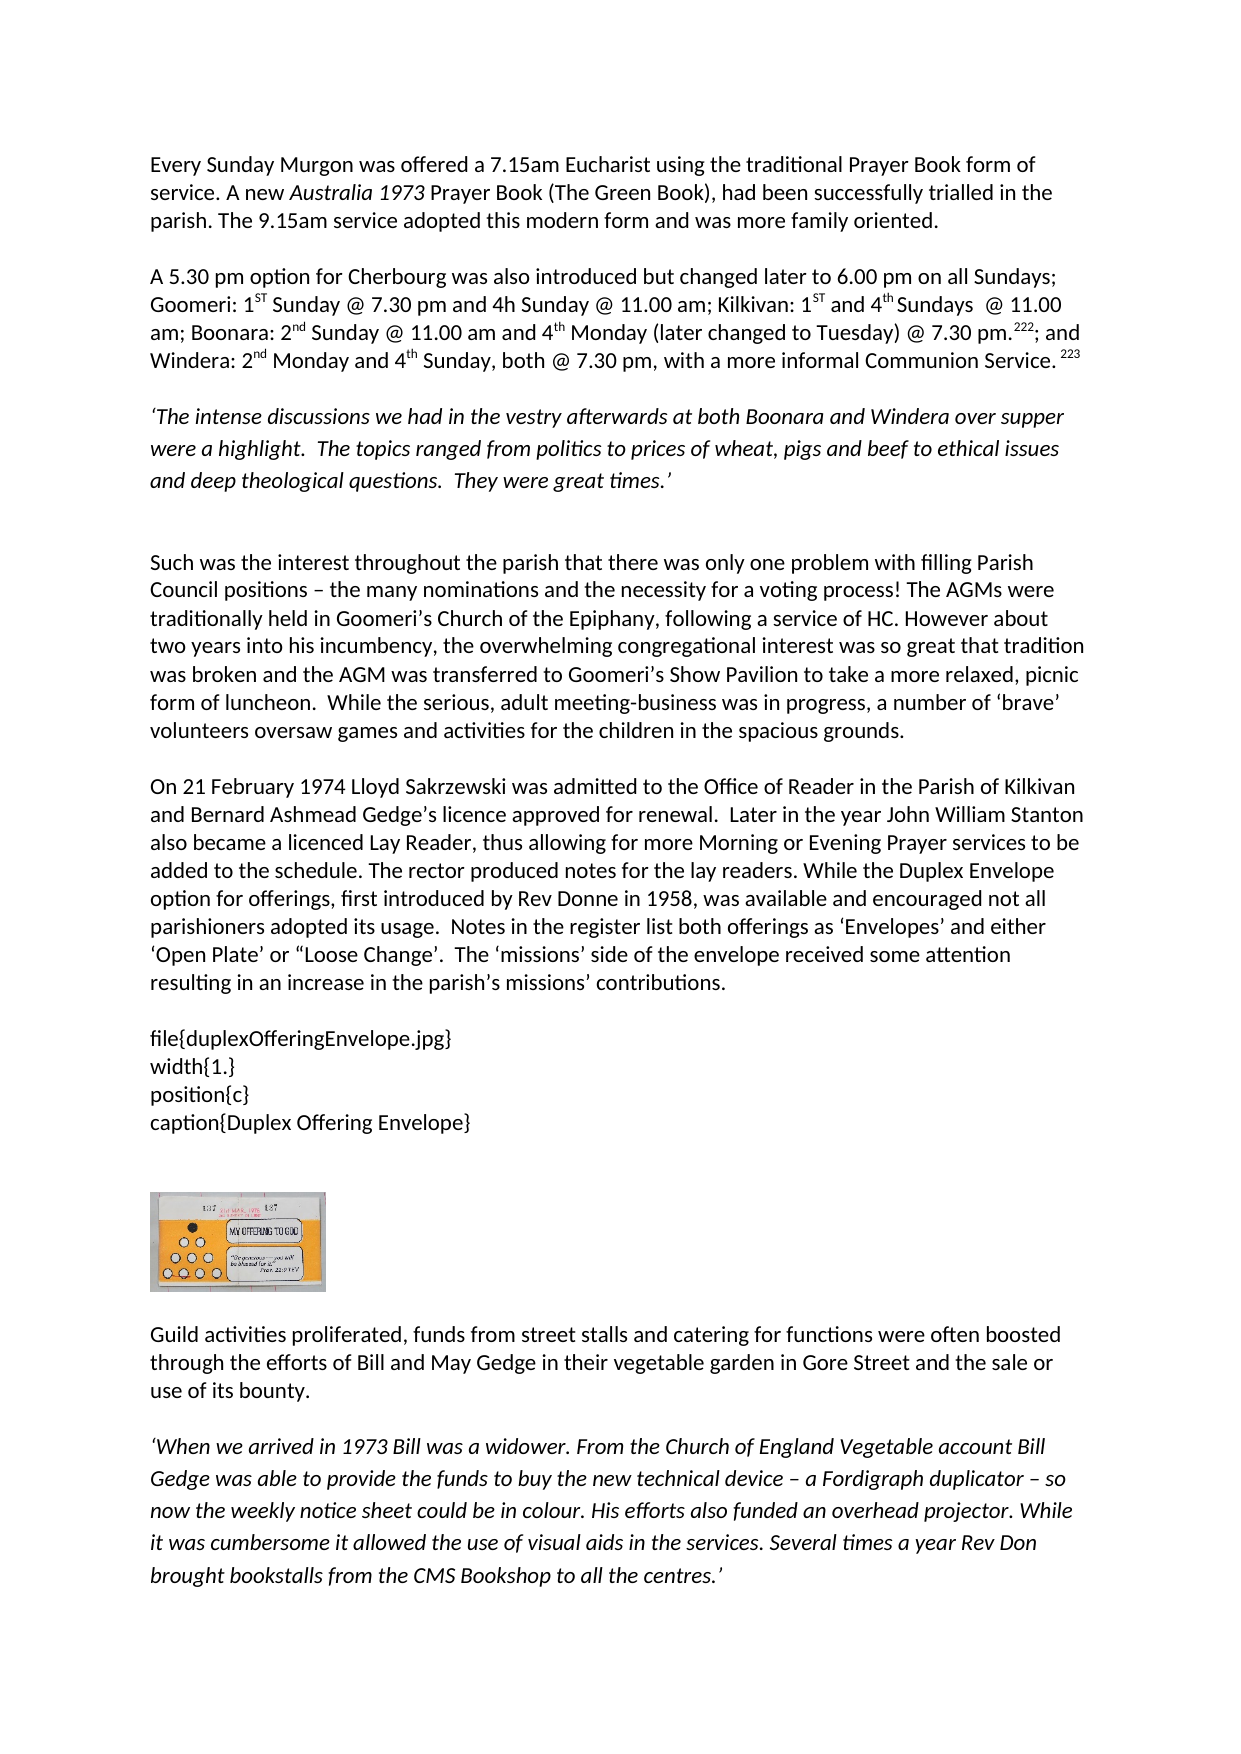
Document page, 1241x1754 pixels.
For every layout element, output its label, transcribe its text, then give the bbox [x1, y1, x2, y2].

text caption{Duplex Offering Envelope} [150, 1108, 1090, 1136]
text position{c} [150, 1080, 1090, 1108]
text Every Sunday Murgon was offered a 7.15am Eucharist using the traditional Prayer Book form of service. A new Australia 1973 Prayer Book (The Green Book), had been successfully trialled in the parish. The 9.15am service adopted this modern form and was more family oriented. [150, 150, 1090, 234]
picture [150, 1192, 326, 1292]
text file{duplexOfferingEnvelope.jpg} [150, 1024, 1090, 1052]
text Such was the interest throughout the parish that there was only one problem with filling Parish Council positions – the many nominations and the necessity for a voting process! The AGMs were traditionally held in Goomeri’s Church of the Epiphany, following a service of HC. However about two years into his incumbency, the overwhelming congregational interest was so great that tradition was broken and the AGM was transferred to Goomeri’s Show Pavilion to take a more relaxed, picnic form of luncheon. While the serious, adult meeting-business was in progress, a number of ‘brave’ volunteers oversaw games and activities for the children in the spacious grounds. [150, 548, 1090, 744]
text A 5.30 pm option for Cherbourg was also introduced but changed later to 6.00 pm on all Sundays; Goomeri: 1ST Sunday @ 7.30 pm and 4h Sunday @ 11.00 am; Kilkivan: 1ST and 4th Sundays @ 11.00 am; Boonara: 2nd Sunday @ 11.00 am and 4th Monday (later changed to Tuesday) @ 7.30 pm.; and Windera: 2nd Monday and 4th Sunday, both @ 7.30 pm, with a more informal Communion Service. [150, 262, 1090, 374]
text ‘The intense discussions we had in the vestry afterwards at both Boonara and Windera over supper were a highlight. The topics ranged from politics to prices of wheat, pigs and beef to ethical issues and deep theological questions. They were great times.’ [150, 402, 1090, 494]
text ‘When we arrived in 1973 Bill was a widower. From the Church of England Vegetable account Bill Gedge was able to provide the funds to buy the new technical device – a Fordigraph duplicator – so now the weekly notice sheet could be in colour. His efforts also funded an overhead projector. While it was cumbersome it allowed the use of visual aids in the services. Several times a year Rev Don brought bookstalls from the CMS Bookshop to all the centres.’ [150, 1432, 1090, 1589]
text width{1.} [150, 1052, 1090, 1080]
text On 21 February 1974 Lloyd Sakrzewski was admitted to the Office of Reader in the Parish of Kilkivan and Bernard Ashmead Gedge’s licence approved for renewal. Later in the year John William Stanton also became a licenced Lay Reader, thus allowing for more Morning or Evening Prayer services to be added to the schedule. The rector produced notes for the lay readers. While the Duplex Envelope option for offerings, first introduced by Rev Donne in 1958, was available and encouraged not all parishioners adopted its usage. Notes in the register list both offerings as ‘Envelopes’ and either ‘Open Plate’ or “Loose Change’. The ‘missions’ side of the envelope received some attention resulting in an increase in the parish’s missions’ contributions. [150, 772, 1090, 996]
text Guild activities proliferated, funds from street stalls and catering for functions were often boosted through the efforts of Bill and May Gedge in their vegetable garden in Gore Street and the sale or use of its bounty. [150, 1320, 1090, 1404]
